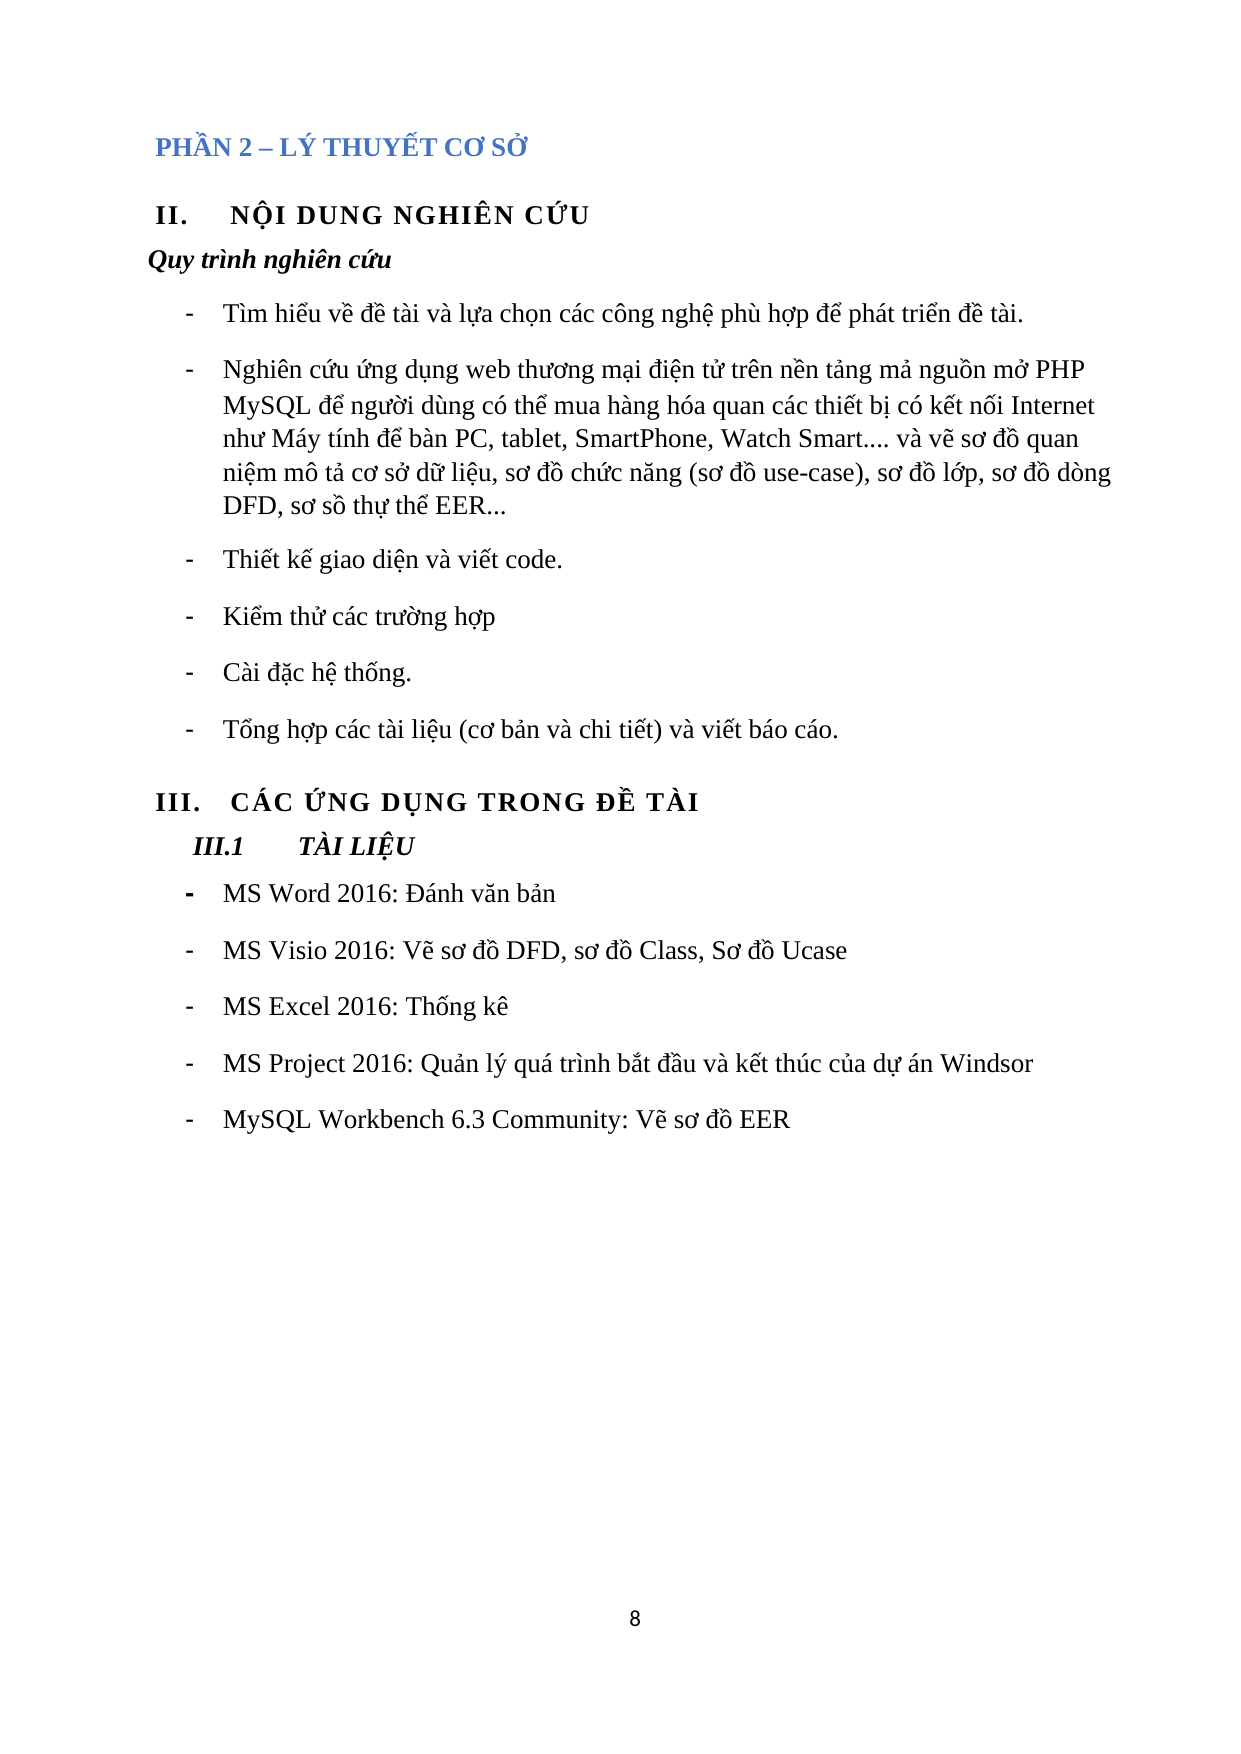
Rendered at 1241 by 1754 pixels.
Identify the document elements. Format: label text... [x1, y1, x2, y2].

list Nghiên cứu ứng dụng web thương mại điện tử trên nền tảng mả nguồn mở PHP MySQL để người dùng có thể mua hàng hóa quan các thiết bị có kết nối Internet như Máy tính để bàn PC, tablet, SmartPhone, Watch Smart.... và vẽ sơ đồ quan niệm mô tả cơ sở dữ liệu, sơ đồ chức năng (sơ đồ use-case), sơ đồ lớp, sơ đồ dòng DFD, sơ sồ thự thể EER... [185, 349, 1122, 521]
list MS Word 2016: Đánh văn bản [185, 874, 1122, 911]
list Tìm hiểu về đề tài và lựa chọn các công nghệ phù hợp để phát triển đề tài. [185, 293, 1122, 330]
list MS Project 2016: Quản lý quá trình bắt đầu và kết thúc của dự án Windsor [185, 1043, 1122, 1080]
list MS Visio 2016: Vẽ sơ đồ DFD, sơ đồ Class, Sơ đồ Ucase [185, 930, 1122, 967]
subtitle Các ứng dụng trong đề tài [155, 786, 1114, 817]
subtitle Tài liệu [193, 830, 1114, 861]
list Tổng hợp các tài liệu (cơ bản và chi tiết) và viết báo cáo. [185, 709, 1122, 746]
subtitle Nội dung nghiên cứu [155, 199, 1114, 230]
list Cài đặc hệ thống. [185, 653, 1122, 689]
list Kiểm thử các trường hợp [185, 596, 1122, 633]
list MySQL Workbench 6.3 Community: Vẽ sơ đồ EER [185, 1099, 1122, 1136]
list MS Excel 2016: Thống kê [185, 987, 1122, 1023]
subtitle PHẦN 2 – LÝ THUYẾT CƠ SỞ [155, 131, 1114, 162]
list Thiết kế giao diện và viết code. [185, 540, 1122, 577]
text Quy trình nghiên cứu [148, 243, 1122, 274]
